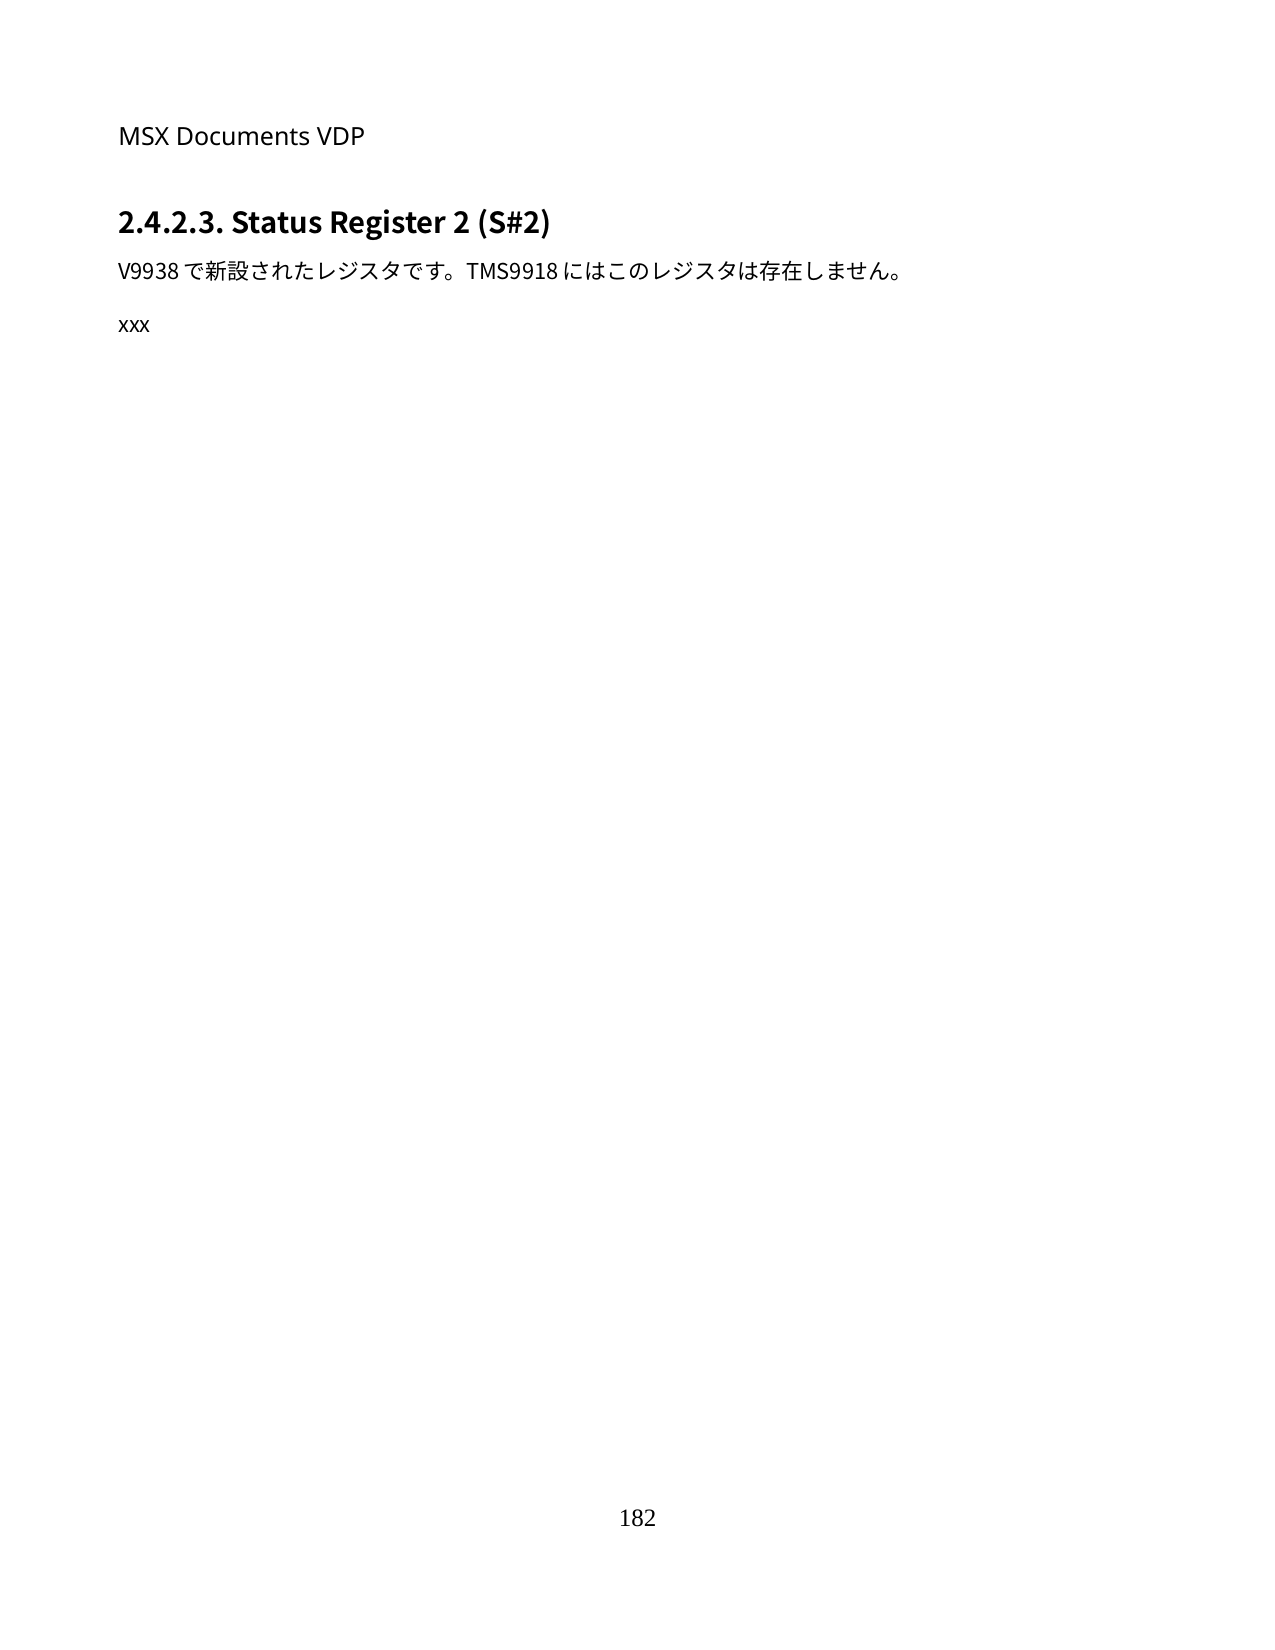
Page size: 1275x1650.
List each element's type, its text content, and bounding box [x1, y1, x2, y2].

text xxx [118, 307, 1157, 338]
text V9938で新設されたレジスタです。TMS9918にはこのレジスタは存在しません。 [118, 254, 1157, 286]
subtitle 2.4.2.3. Status Register 2 (S#2) [118, 199, 1157, 242]
